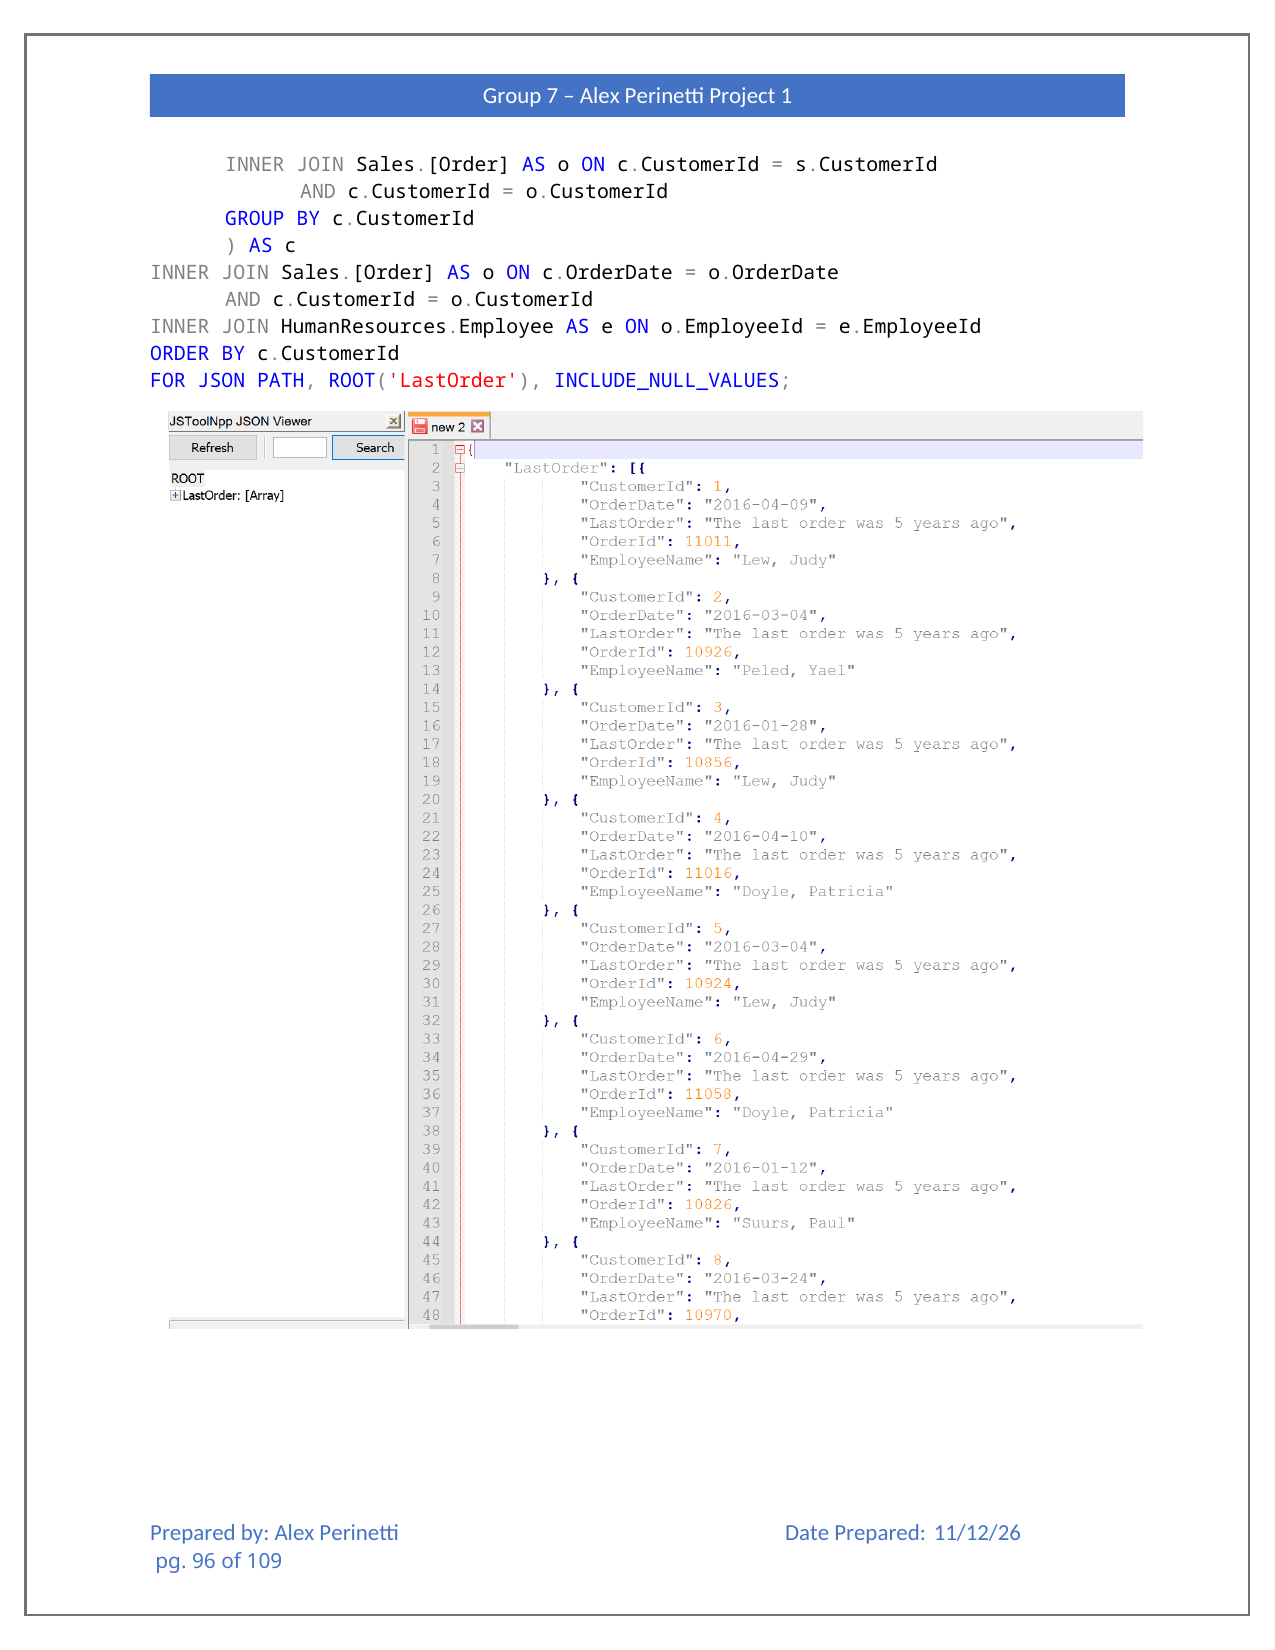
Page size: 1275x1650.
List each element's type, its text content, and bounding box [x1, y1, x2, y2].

text INNER JOIN Sales.[Order] AS o ON c.CustomerId = s.CustomerId [150, 150, 1125, 177]
text ) AS c [150, 231, 1125, 258]
text FOR JSON PATH, ROOT('LastOrder'), INCLUDE_NULL_VALUES; [150, 366, 1125, 393]
text AND c.CustomerId = o.CustomerId [150, 285, 1125, 312]
text GROUP BY c.CustomerId [150, 204, 1125, 231]
text INNER JOIN Sales.[Order] AS o ON c.OrderDate = o.OrderDate [150, 258, 1125, 285]
text ORDER BY c.CustomerId [150, 339, 1125, 366]
text INNER JOIN HumanResources.Employee AS e ON o.EmployeeId = e.EmployeeId [150, 312, 1125, 339]
text AND c.CustomerId = o.CustomerId [150, 177, 1125, 204]
